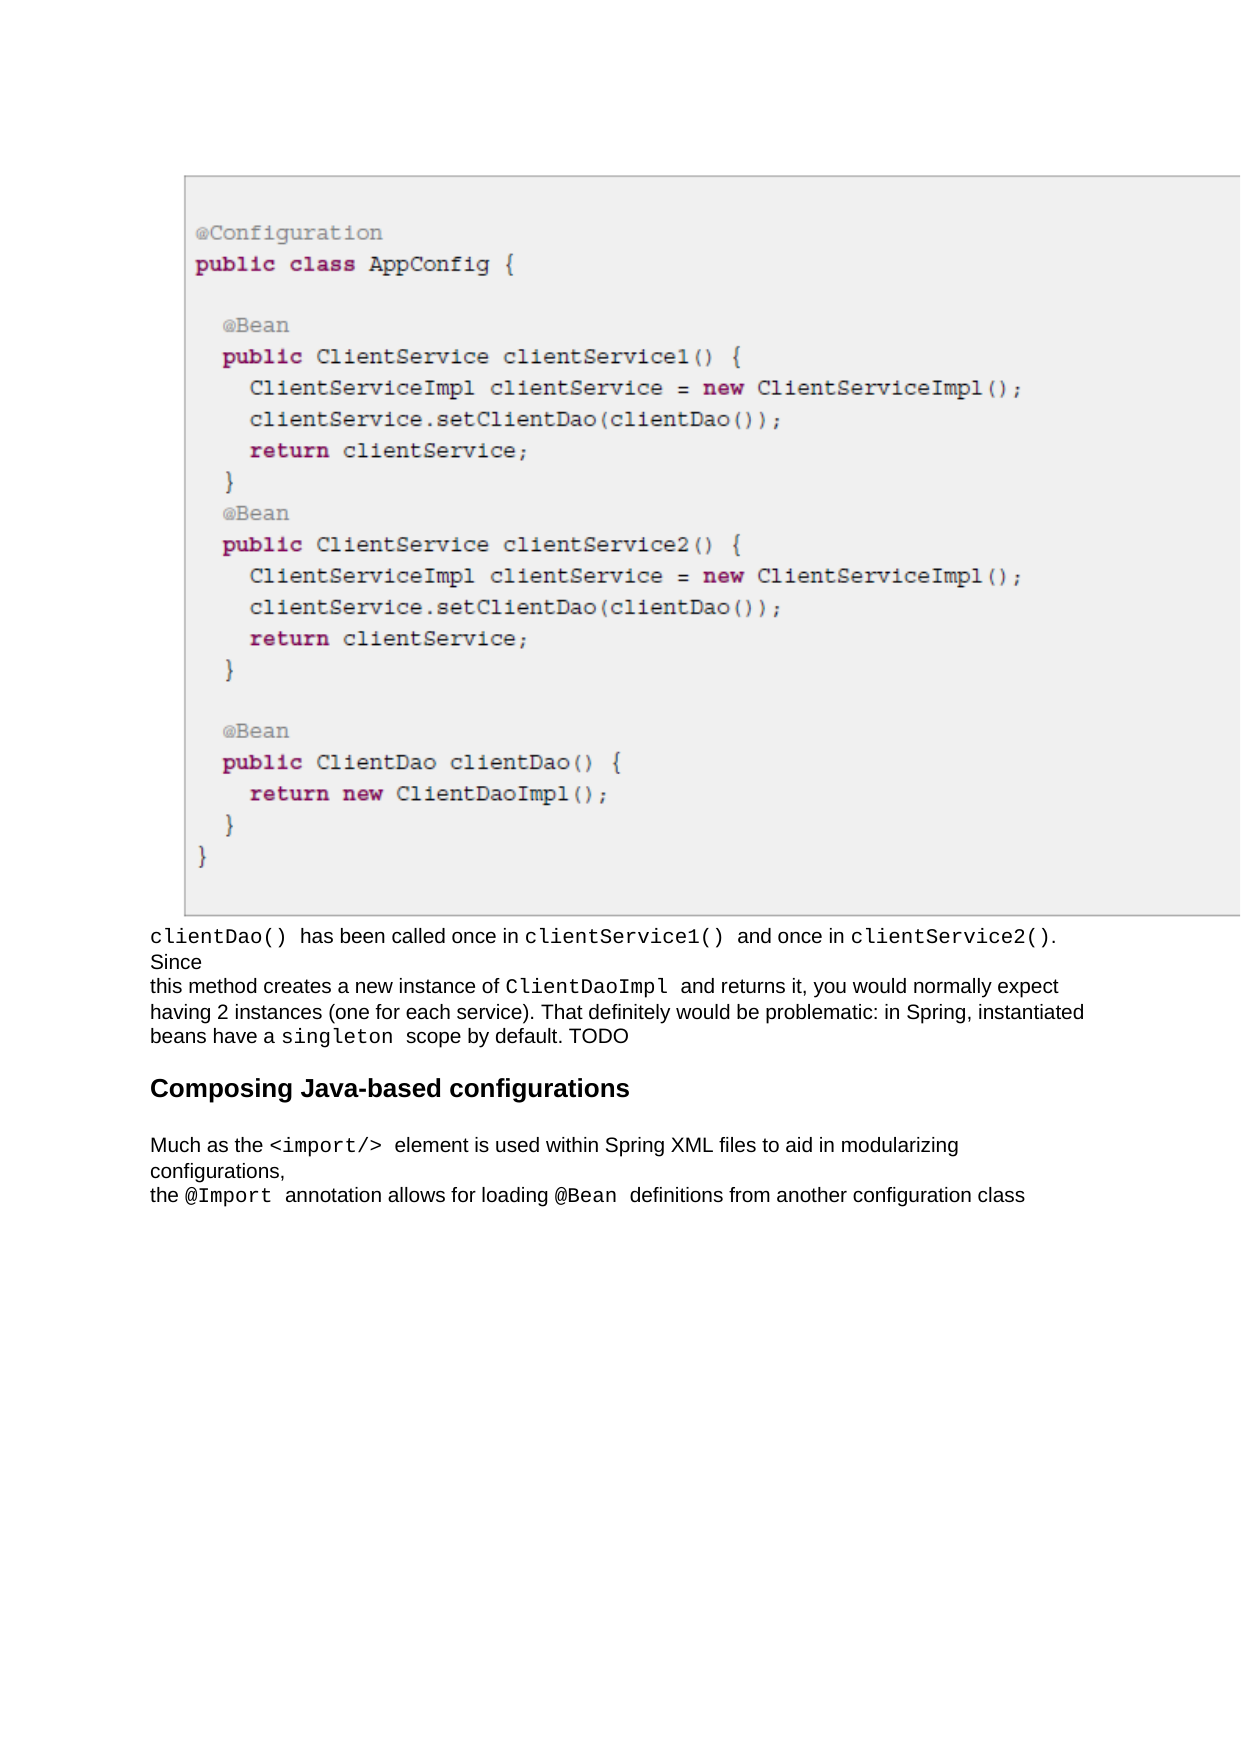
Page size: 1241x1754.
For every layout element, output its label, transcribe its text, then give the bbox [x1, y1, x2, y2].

text clientDao() has been called once in clientService1() and once in clientService2(). Since [150, 924, 1090, 974]
text having 2 instances (one for each service). That definitely would be problematic: in Spring, instantiated [150, 1000, 1090, 1024]
text Composing Java-based configurations [150, 1073, 1090, 1103]
text Much as the <import/> element is used within Spring XML files to aid in modularizing configurations, [150, 1133, 1090, 1183]
text the @Import annotation allows for loading @Bean definitions from another configuration class [150, 1183, 1090, 1209]
text this method creates a new instance of ClientDaoImpl and returns it, you would normally expect [150, 974, 1090, 1000]
text beans have a singleton scope by default. TODO [150, 1024, 1090, 1049]
